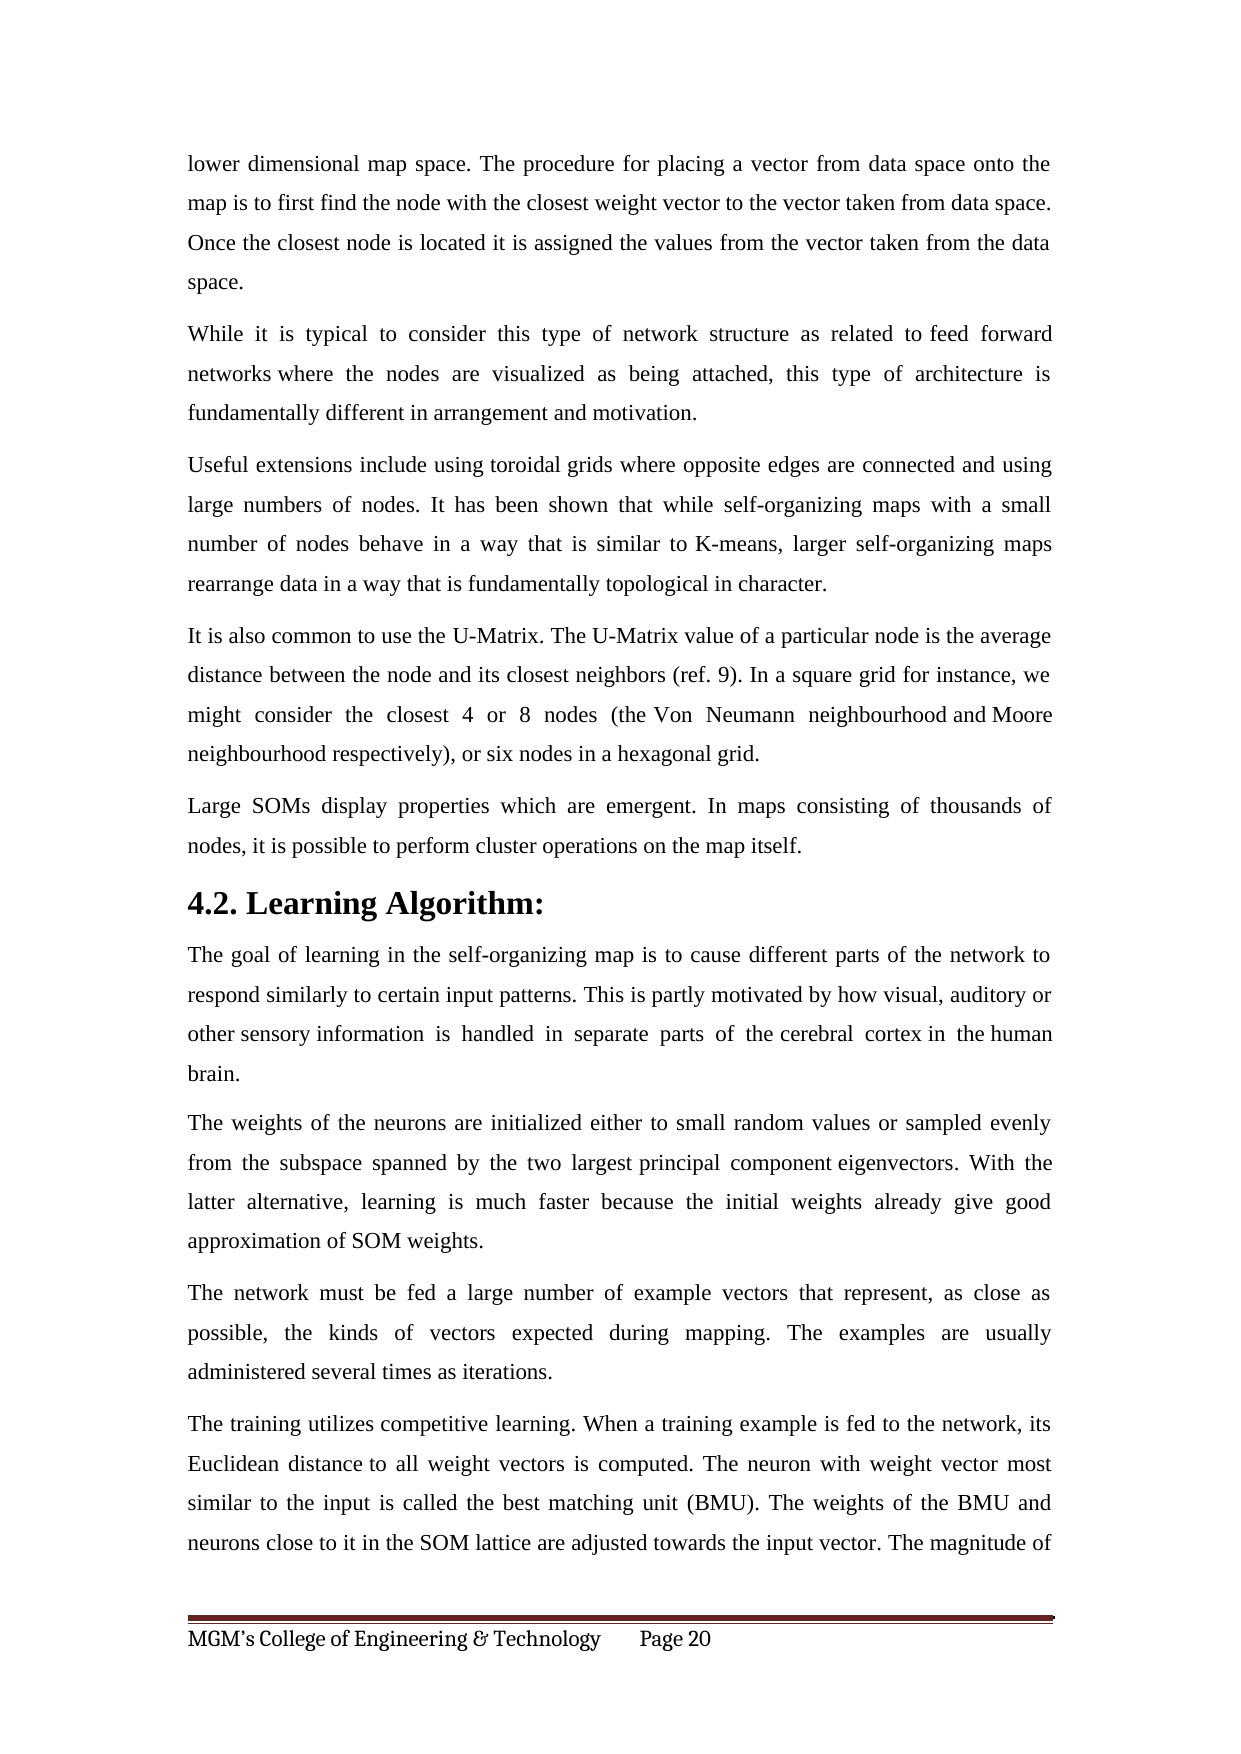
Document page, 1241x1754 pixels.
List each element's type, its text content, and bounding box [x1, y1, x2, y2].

text The goal of learning in the self-organizing map is to cause different parts of the network to respond similarly to certain input patterns. This is partly motivated by how visual, auditory or other sensory information is handled in separate parts of the cerebral cortex in the human brain. [187, 1002, 1053, 1086]
text 4.2. Learning Algorithm: [187, 884, 1053, 922]
text It is also common to use the U-Matrix. The U-Matrix value of a particular node is the average distance between the node and its closest neighbors (ref. 9). In a square grid for instance, we might consider the closest 4 or 8 nodes (the Von Neumann neighbourhood and Moore neighbourhood respectively), or six nodes in a hexagonal grid. [187, 622, 1053, 767]
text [187, 1410, 1053, 1555]
text While it is typical to consider this type of network structure as related to feed forward networks where the nodes are visualized as being attached, this type of architecture is fundamentally different in arrangement and motivation. [187, 320, 1053, 426]
text The weights of the neurons are initialized either to small random values or sampled evenly from the subspace spanned by the two largest principal component eigenvectors. With the latter alternative, learning is much faster because the initial weights already give good approximation of SOM weights. [187, 1209, 1053, 1254]
text Useful extensions include using toroidal grids where opposite edges are connected and using large numbers of nodes. It has been shown that while self-organizing maps with a small number of nodes behave in a way that is similar to K-means, larger self-organizing maps rearrange data in a way that is fundamentally topological in character. [187, 451, 1053, 496]
text The network must be fed a large number of example vectors that represent, as close as possible, the kinds of vectors expected during mapping. The examples are usually administered several times as iterations. [187, 1345, 1053, 1385]
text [187, 171, 1053, 199]
text The weights of the neurons are initialized either to small random values or sampled evenly from the subspace spanned by the two largest principal component eigenvectors. With the latter alternative, learning is much faster because the initial weights already give good approximation of SOM weights. [187, 1119, 1053, 1193]
text Useful extensions include using toroidal grids where opposite edges are connected and using large numbers of nodes. It has been shown that while self-organizing maps with a small number of nodes behave in a way that is similar to K-means, larger self-organizing maps rearrange data in a way that is fundamentally topological in character. [187, 512, 1053, 596]
text Large SOMs display properties which are emergent. In maps consisting of thousands of nodes, it is possible to perform cluster operations on the map itself. [187, 792, 1053, 858]
text The goal of learning in the self-organizing map is to cause different parts of the network to respond similarly to certain input patterns. This is partly motivated by how visual, auditory or other sensory information is handled in separate parts of the cerebral cortex in the human brain. [187, 951, 1053, 991]
text The network must be fed a large number of example vectors that represent, as close as possible, the kinds of vectors expected during mapping. The examples are usually administered several times as iterations. [187, 1289, 1053, 1329]
